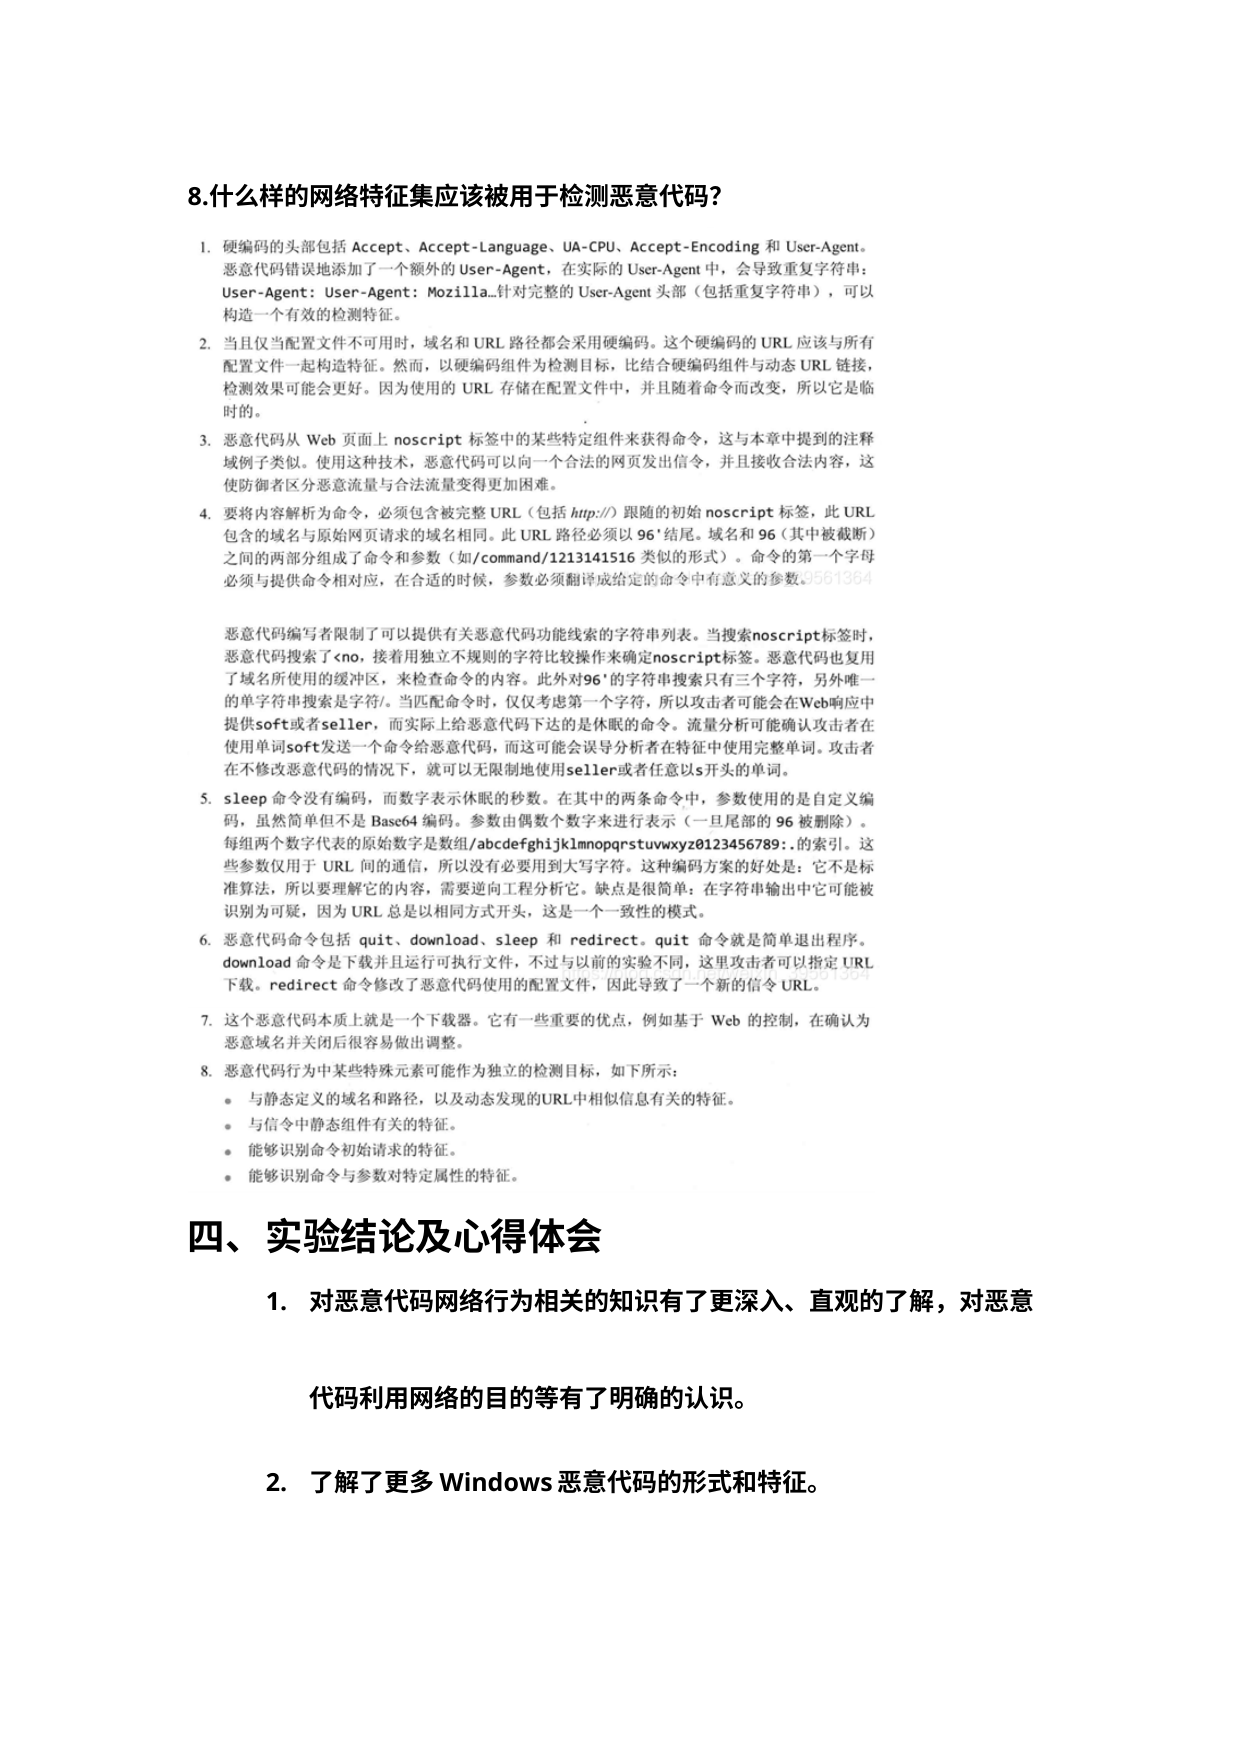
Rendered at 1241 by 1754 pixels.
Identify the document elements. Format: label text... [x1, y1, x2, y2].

list 了解了更多Windows恶意代码的形式和特征。 [266, 1448, 1053, 1513]
picture [187, 227, 882, 598]
list 实验结论及心得体会 [187, 1202, 1053, 1267]
picture [187, 617, 880, 994]
picture [187, 1007, 876, 1193]
list 对恶意代码网络行为相关的知识有了更深入、直观的了解，对恶意代码利用网络的目的等有了明确的认识。 [266, 1267, 1053, 1429]
